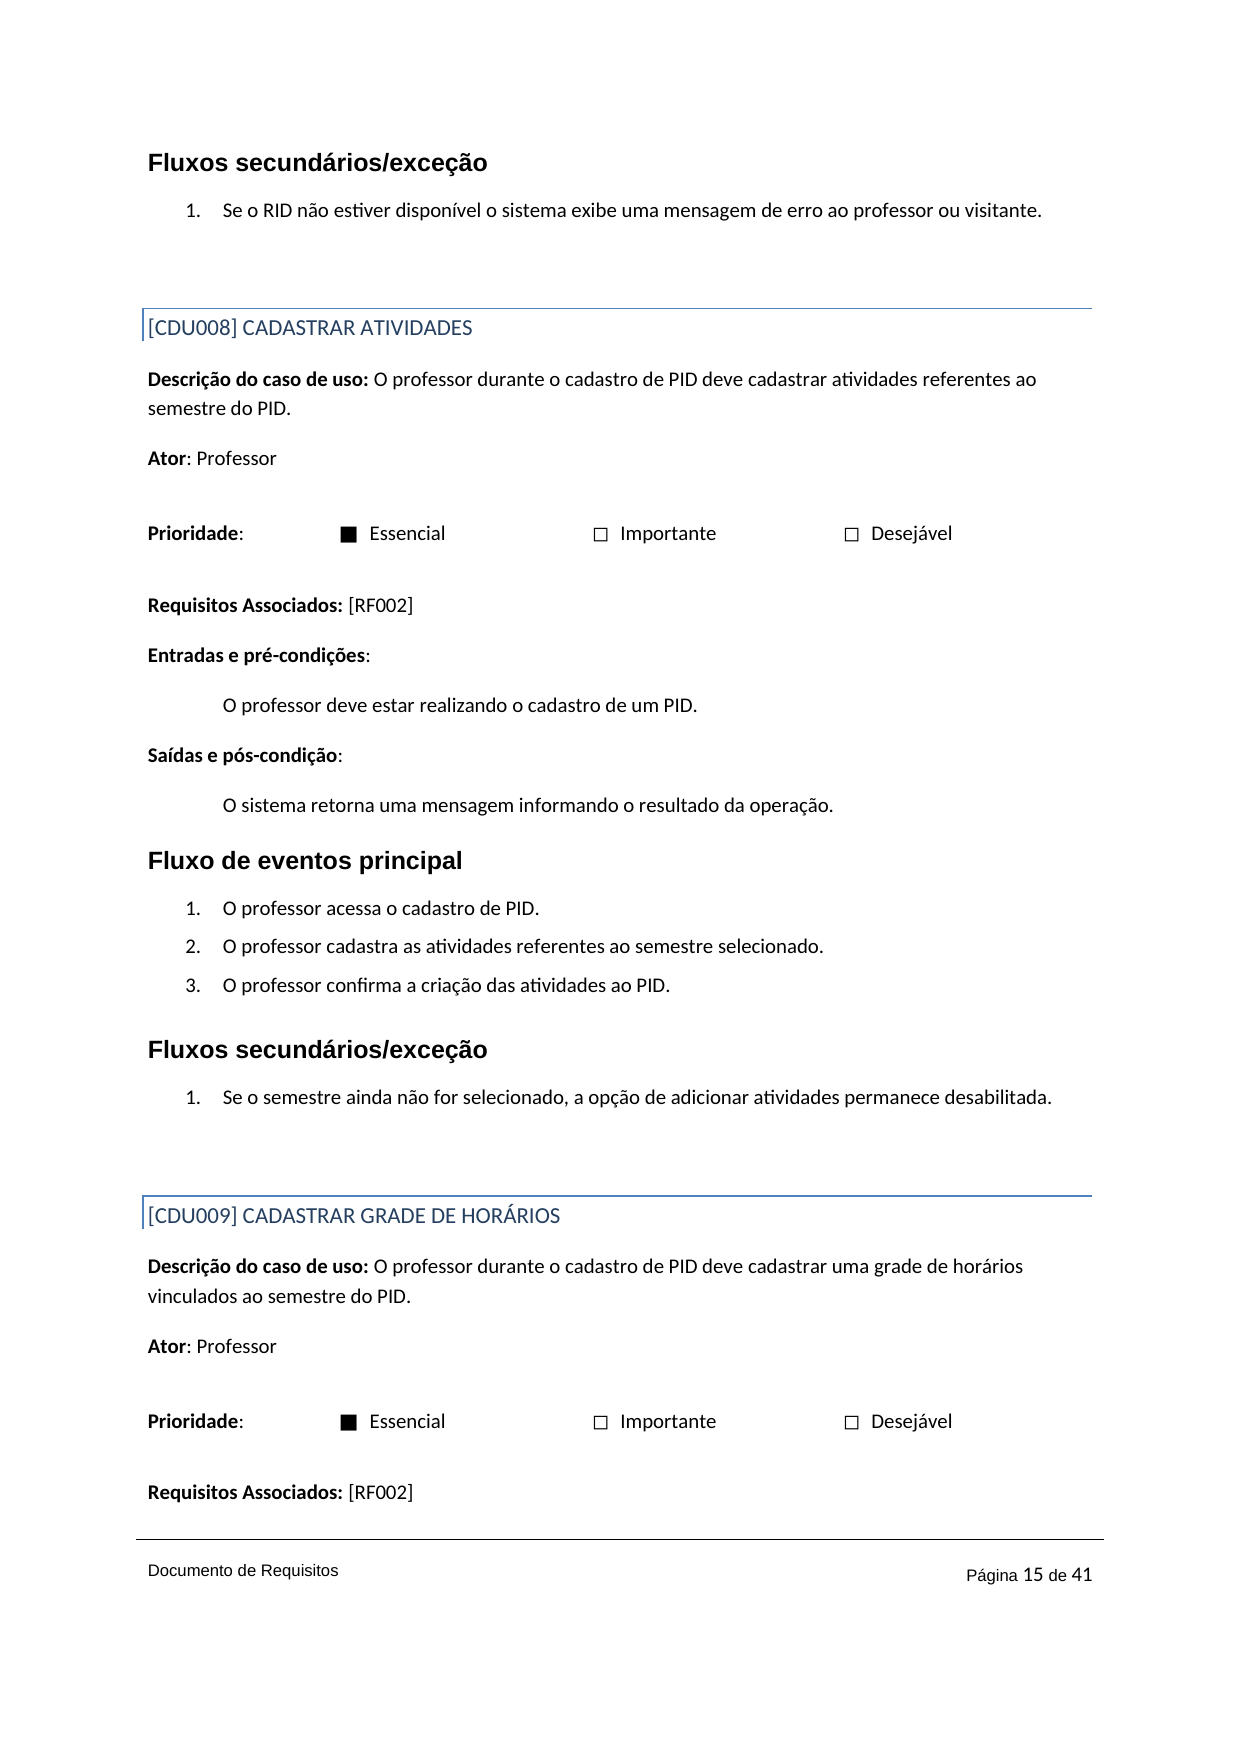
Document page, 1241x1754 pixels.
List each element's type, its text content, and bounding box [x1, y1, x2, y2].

text Ator: Professor [148, 446, 1092, 471]
table_header Importante [620, 496, 827, 571]
table_header ◻ [827, 1383, 871, 1458]
text Fluxo de eventos principal [148, 846, 1092, 875]
table_header Essencial [369, 1383, 576, 1458]
list O professor acessa o cadastro de PID. [185, 896, 1092, 921]
table_header Desejável [871, 1383, 1015, 1458]
list Se o semestre ainda não for selecionado, a opção de adicionar atividades permanece desabilitada. [185, 1084, 1092, 1110]
text Descrição do caso de uso: O professor durante o cadastro de PID deve cadastrar atividades referentes ao semestre do PID. [148, 366, 1092, 421]
text Requisitos Associados: [RF002] [148, 592, 1092, 617]
table_header Prioridade: [136, 496, 325, 571]
text O sistema retorna uma mensagem informando o resultado da operação. [148, 792, 1092, 817]
subtitle [CDU008] CADASTRAR ATIVIDADES [144, 309, 1092, 341]
table_header Essencial [369, 496, 576, 571]
table_header ■ [325, 1383, 369, 1458]
table_header Desejável [871, 496, 1015, 571]
text Saídas e pós-condição: [148, 742, 1092, 767]
text Descrição do caso de uso: O professor durante o cadastro de PID deve cadastrar uma grade de horários vinculados ao semestre do PID. [148, 1254, 1092, 1308]
table_header Prioridade: [136, 1383, 325, 1458]
text Fluxos secundários/exceção [148, 1035, 1092, 1064]
table_header ◻ [576, 496, 620, 571]
table_header ◻ [576, 1383, 620, 1458]
list O professor cadastra as atividades referentes ao semestre selecionado. [185, 934, 1092, 959]
text Fluxos secundários/exceção [148, 148, 1092, 176]
subtitle [CDU009] CADASTRAR GRADE DE HORÁRIOS [144, 1197, 1092, 1229]
text Entradas e pré-condições: [148, 642, 1092, 667]
table_header Importante [620, 1383, 827, 1458]
table_header ■ [325, 496, 369, 571]
text Requisitos Associados: [RF002] [148, 1479, 1092, 1504]
table_header ◻ [827, 496, 871, 571]
list O professor confirma a criação das atividades ao PID. [185, 972, 1092, 997]
text O professor deve estar realizando o cadastro de um PID. [148, 692, 1092, 717]
text Ator: Professor [148, 1333, 1092, 1358]
list Se o RID não estiver disponível o sistema exibe uma mensagem de erro ao professor ou visitante. [185, 197, 1092, 223]
